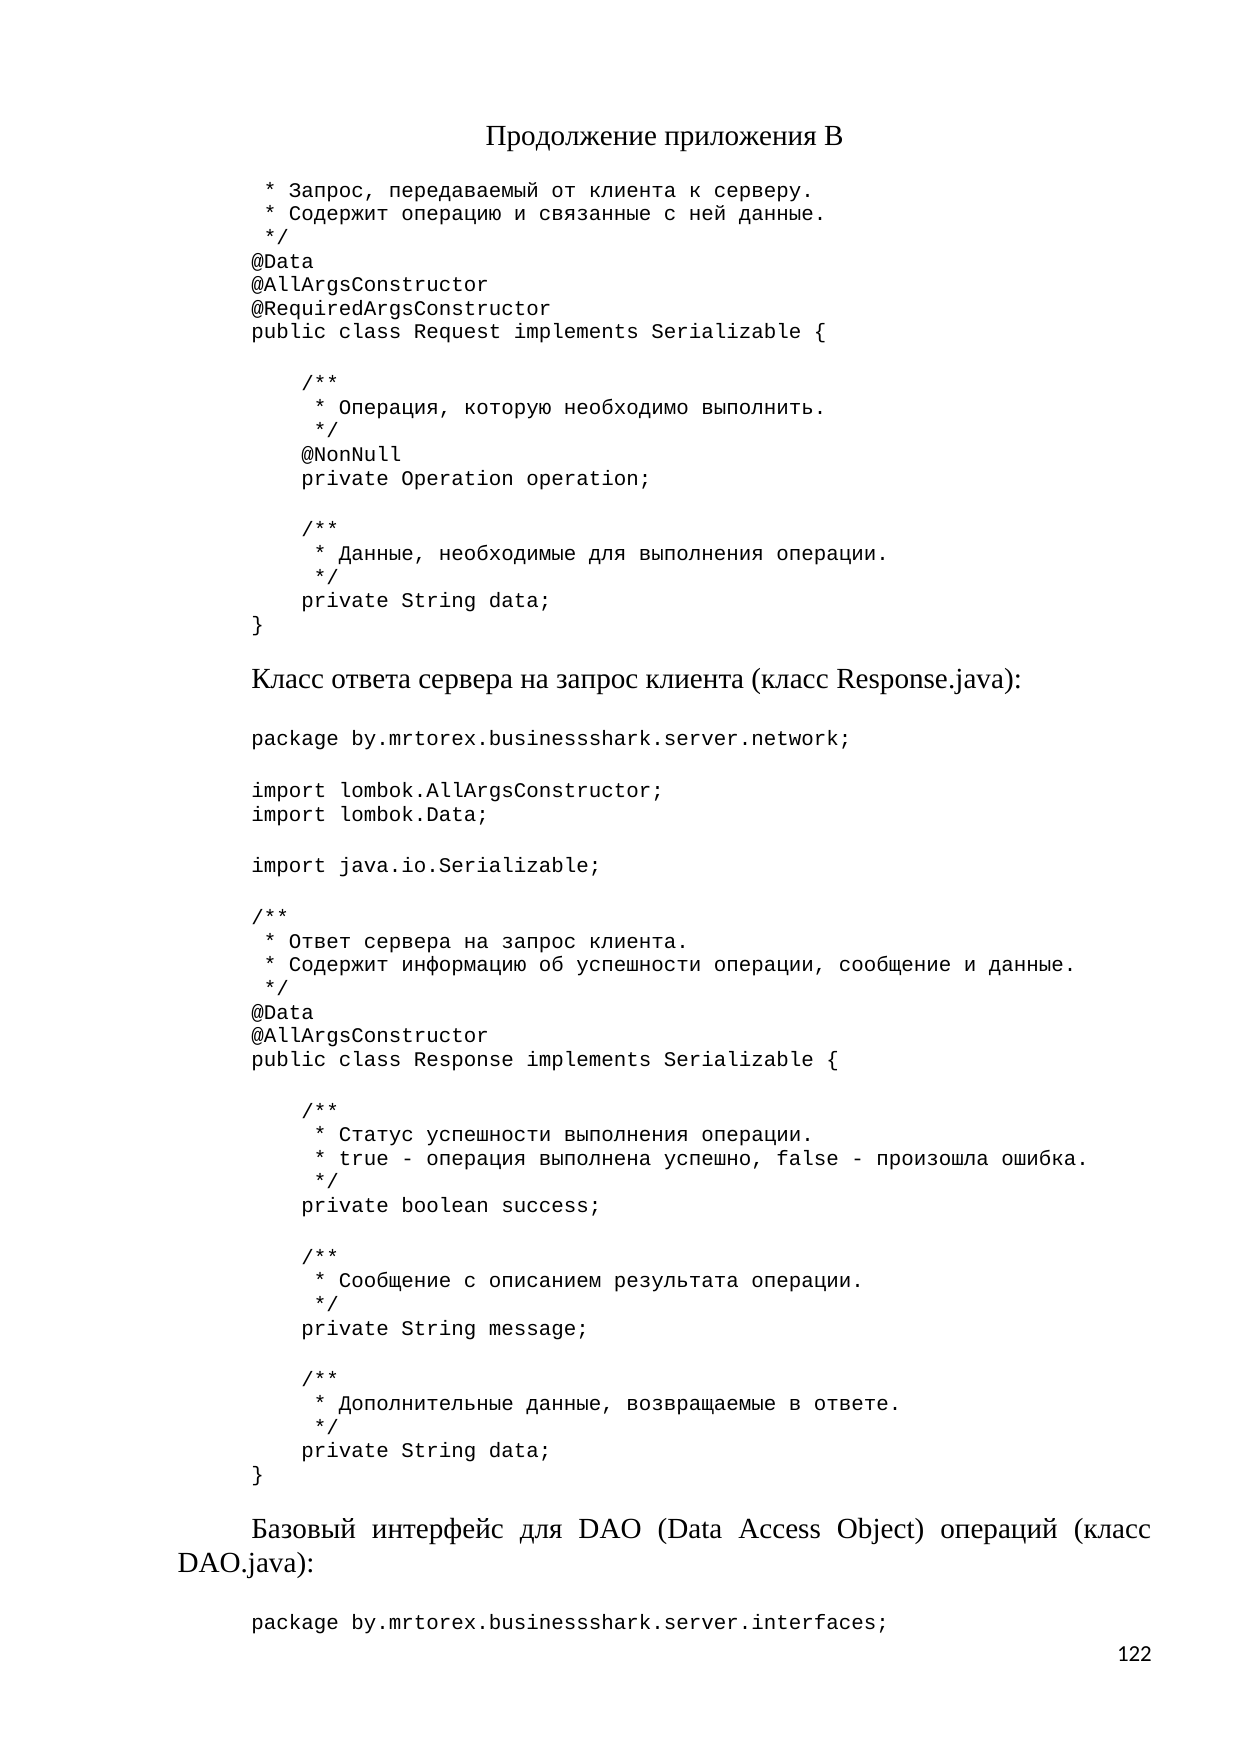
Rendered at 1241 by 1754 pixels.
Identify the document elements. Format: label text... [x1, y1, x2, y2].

text } [177, 614, 1152, 638]
text /** [177, 1369, 1152, 1393]
text /** [177, 907, 1152, 931]
text * Содержит операцию и связанные с ней данные. [177, 203, 1152, 227]
text /** [177, 519, 1152, 543]
text */ [177, 1172, 1152, 1195]
text Продолжение приложения В [177, 118, 1152, 152]
text * Дополнительные данные, возвращаемые в ответе. [177, 1393, 1152, 1417]
text private String data; [177, 1440, 1152, 1464]
text @NonNull [177, 444, 1152, 468]
text private boolean success; [177, 1195, 1152, 1219]
text */ [177, 978, 1152, 1002]
text */ [177, 227, 1152, 251]
text * true - операция выполнена успешно, false - произошла ошибка. [177, 1148, 1152, 1172]
text @Data [177, 1002, 1152, 1025]
text @AllArgsConstructor [177, 274, 1152, 298]
text * Сообщение с описанием результата операции. [177, 1271, 1152, 1294]
text import java.io.Serializable; [177, 855, 1152, 879]
text * Ответ сервера на запрос клиента. [177, 931, 1152, 954]
text } [177, 1464, 1152, 1488]
text * Данные, необходимые для выполнения операции. [177, 543, 1152, 567]
text /** [177, 1101, 1152, 1124]
text private Operation operation; [177, 468, 1152, 491]
text * Операция, которую необходимо выполнить. [177, 397, 1152, 421]
text package by.mrtorex.businessshark.server.interfaces; [177, 1612, 1152, 1636]
text * Содержит информацию об успешности операции, сообщение и данные. [177, 954, 1152, 978]
text * Запрос, передаваемый от клиента к серверу. [177, 180, 1152, 203]
text * Статус успешности выполнения операции. [177, 1124, 1152, 1148]
text */ [177, 1294, 1152, 1318]
text Базовый интерфейс для DAO (Data Access Object) операций (класс DAO.java): [177, 1511, 1152, 1578]
text import lombok.Data; [177, 804, 1152, 827]
text */ [177, 567, 1152, 590]
text @RequiredArgsConstructor [177, 298, 1152, 322]
text /** [177, 1247, 1152, 1271]
text package by.mrtorex.businessshark.server.network; [177, 728, 1152, 752]
text @AllArgsConstructor [177, 1025, 1152, 1049]
text Класс ответа сервера на запрос клиента (класс Response.java): [177, 661, 1152, 695]
text private String message; [177, 1318, 1152, 1341]
text @Data [177, 251, 1152, 274]
text /** [177, 373, 1152, 397]
text public class Response implements Serializable { [177, 1049, 1152, 1073]
text */ [177, 421, 1152, 444]
text */ [177, 1417, 1152, 1440]
text import lombok.AllArgsConstructor; [177, 780, 1152, 804]
text public class Request implements Serializable { [177, 322, 1152, 345]
text private String data; [177, 590, 1152, 614]
